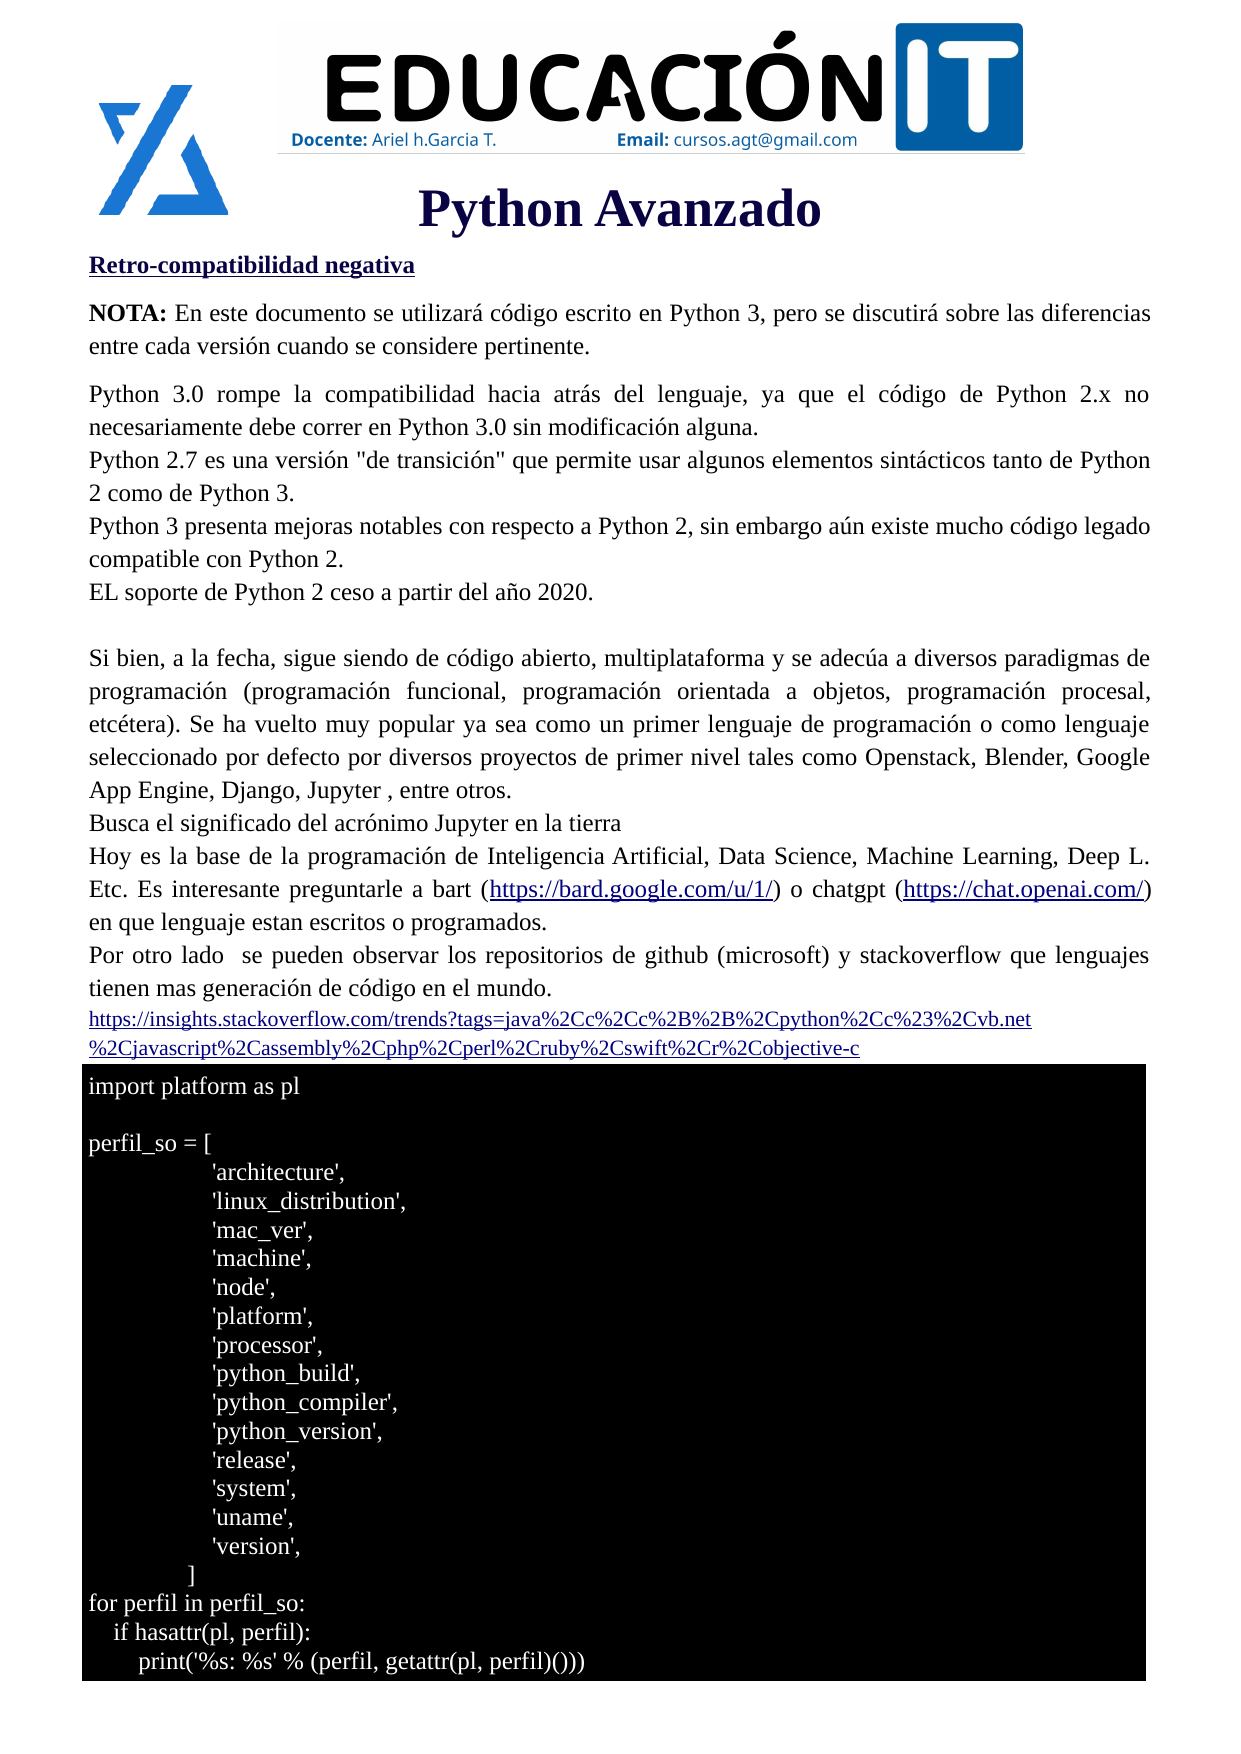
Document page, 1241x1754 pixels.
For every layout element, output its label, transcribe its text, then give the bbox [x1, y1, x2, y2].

text Hoy es la base de la programación de Inteligencia Artificial, Data Science, Machine Learning, Deep L. Etc. Es interesante preguntarle a bart (https://bard.google.com/u/1/) o chatgpt (https://chat.openai.com/) en que lenguaje estan escritos o programados. [88, 841, 1152, 936]
text EL soporte de Python 2 ceso a partir del año 2020. [88, 577, 1152, 606]
text Python 2.7 es una versión "de transición" que permite usar algunos elementos sintácticos tanto de Python 2 como de Python 3. [88, 445, 1152, 507]
table_header import platform as pl perfil_so = [ 'architecture', 'linux_distribution', 'mac_ver', 'machine', 'node', 'platform', 'processor', 'python_build', 'python_compiler', 'python_version', 'release', 'system', 'uname', 'version', ] for perfil in perfil_so: if hasattr(pl, perfil): print('%s: %s' % (perfil, getattr(pl, perfil)())) [83, 1065, 1145, 1680]
text Python 3 presenta mejoras notables con respecto a Python 2, sin embargo aún existe mucho código legado compatible con Python 2. [88, 511, 1152, 573]
text Python 3.0 rompe la compatibilidad hacia atrás del lenguaje, ya que el código de Python 2.x no necesariamente debe correr en Python 3.0 sin modificación alguna. [88, 379, 1152, 441]
text Retro-compatibilidad negativa [88, 251, 1152, 279]
text NOTA: En este documento se utilizará código escrito en Python 3, pero se discutirá sobre las diferencias entre cada versión cuando se considere pertinente. [88, 298, 1152, 360]
text https://insights.stackoverflow.com/trends?tags=java%2Cc%2Cc%2B%2B%2Cpython%2Cc%23%2Cvb.net%2Cjavascript%2Cassembly%2Cphp%2Cperl%2Cruby%2Cswift%2Cr%2Cobjective-c [88, 1006, 1152, 1060]
picture [98, 85, 229, 215]
text Por otro lado se pueden observar los repositorios de github (microsoft) y stackoverflow que lenguajes tienen mas generación de código en el mundo. [88, 940, 1152, 1002]
text Busca el significado del acrónimo Jupyter en la tierra [88, 808, 1152, 837]
picture [277, 21, 1025, 154]
text Si bien, a la fecha, sigue siendo de código abierto, multiplataforma y se adecúa a diversos paradigmas de programación (programación funcional, programación orientada a objetos, programación procesal, etcétera). Se ha vuelto muy popular ya sea como un primer lenguaje de programación o como lenguaje seleccionado por defecto por diversos proyectos de primer nivel tales como Openstack, Blender, Google App Engine, Django, Jupyter , entre otros. [88, 643, 1152, 804]
